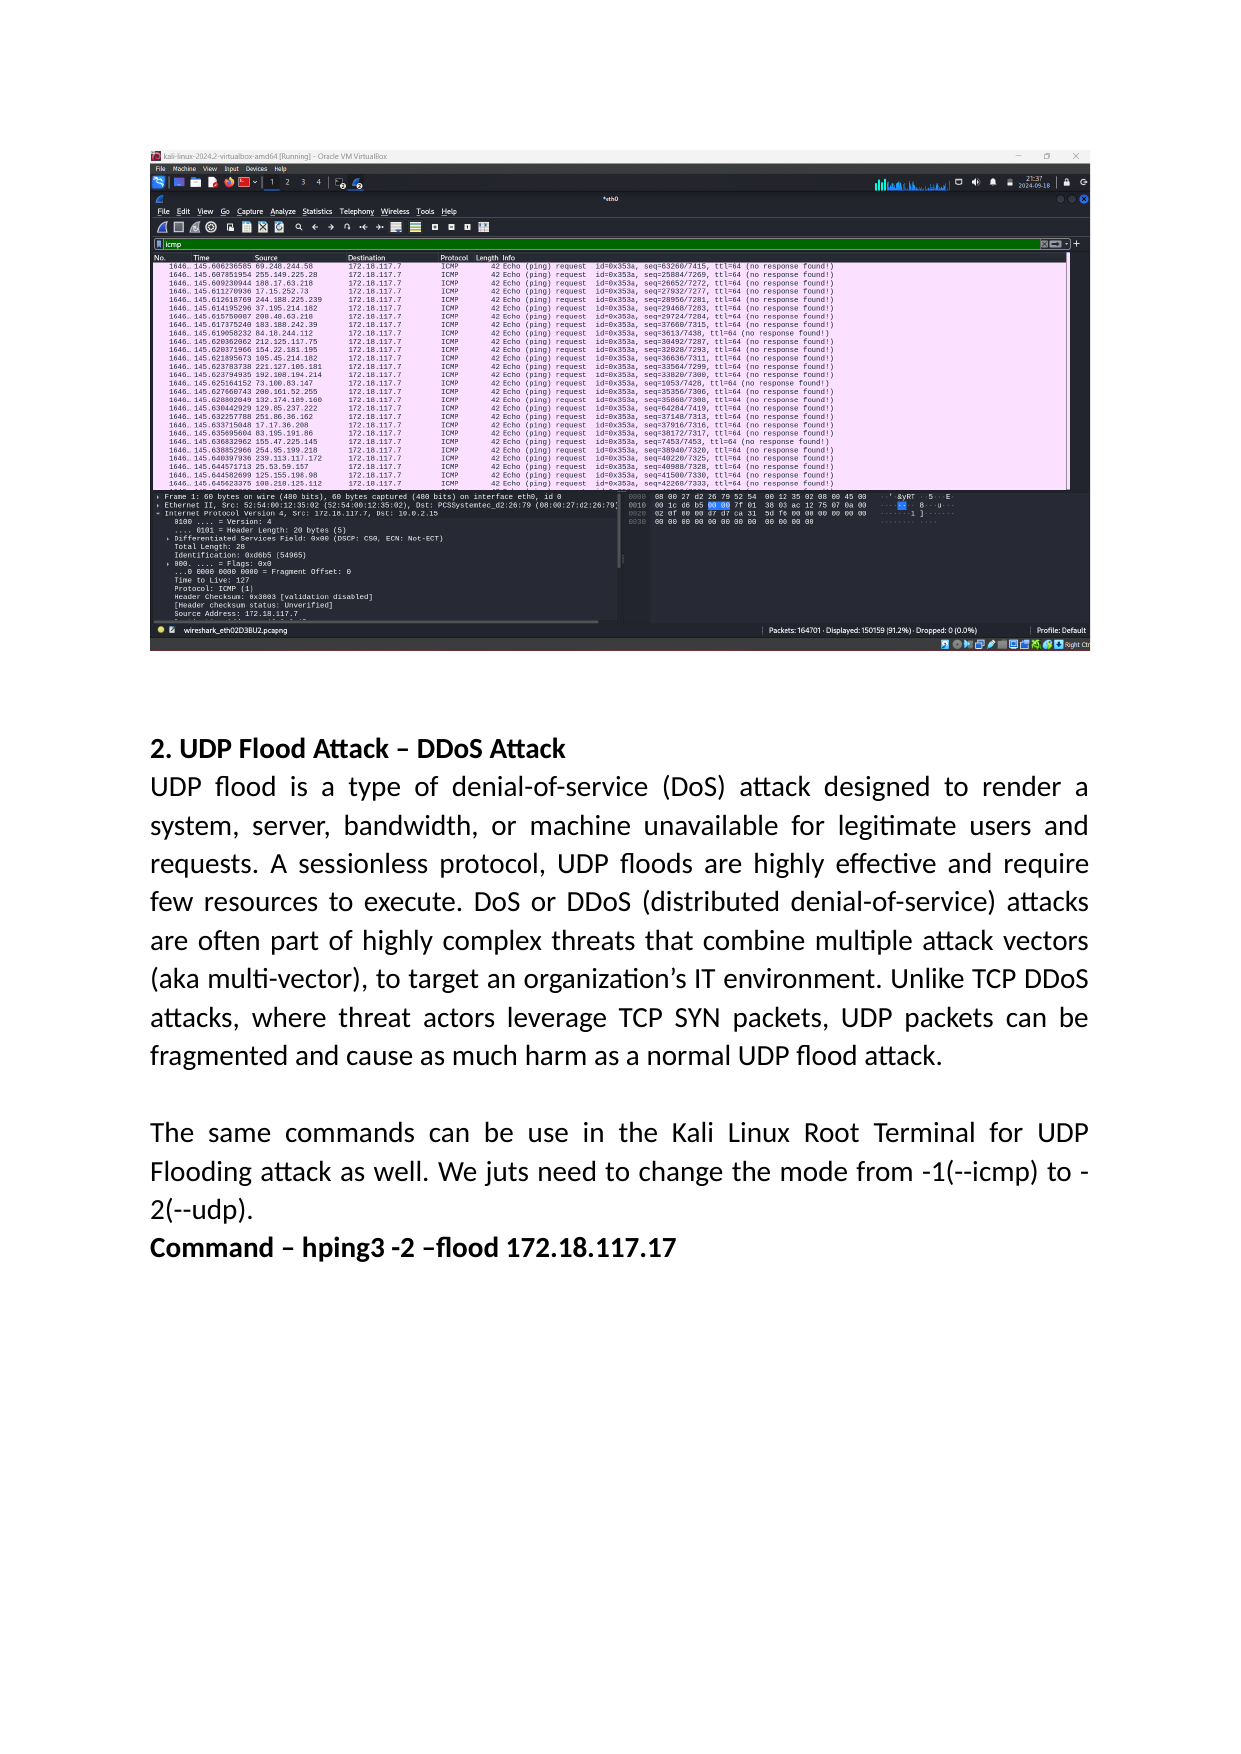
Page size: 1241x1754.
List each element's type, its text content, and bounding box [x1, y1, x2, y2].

text Command – hping3 -2 –flood 172.18.117.17 [150, 1229, 1090, 1265]
picture [150, 150, 1091, 651]
text 2. UDP Flood Attack – DDoS Attack [150, 730, 1090, 765]
text The same commands can be use in the Kali Linux Root Terminal for UDP Flooding attack as well. We juts need to change the mode from -1(--icmp) to -2(--udp). [150, 1114, 1090, 1227]
text UDP flood is a type of denial-of-service (DoS) attack designed to render a system, server, bandwidth, or machine unavailable for legitimate users and requests. A sessionless protocol, UDP floods are highly effective and require few resources to execute. DoS or DDoS (distributed denial-of-service) attacks are often part of highly complex threats that combine multiple attack vectors (aka multi-vector), to target an organization’s IT environment. Unlike TCP DDoS attacks, where threat actors leverage TCP SYN packets, UDP packets can be fragmented and cause as much harm as a normal UDP flood attack. [150, 768, 1090, 1073]
